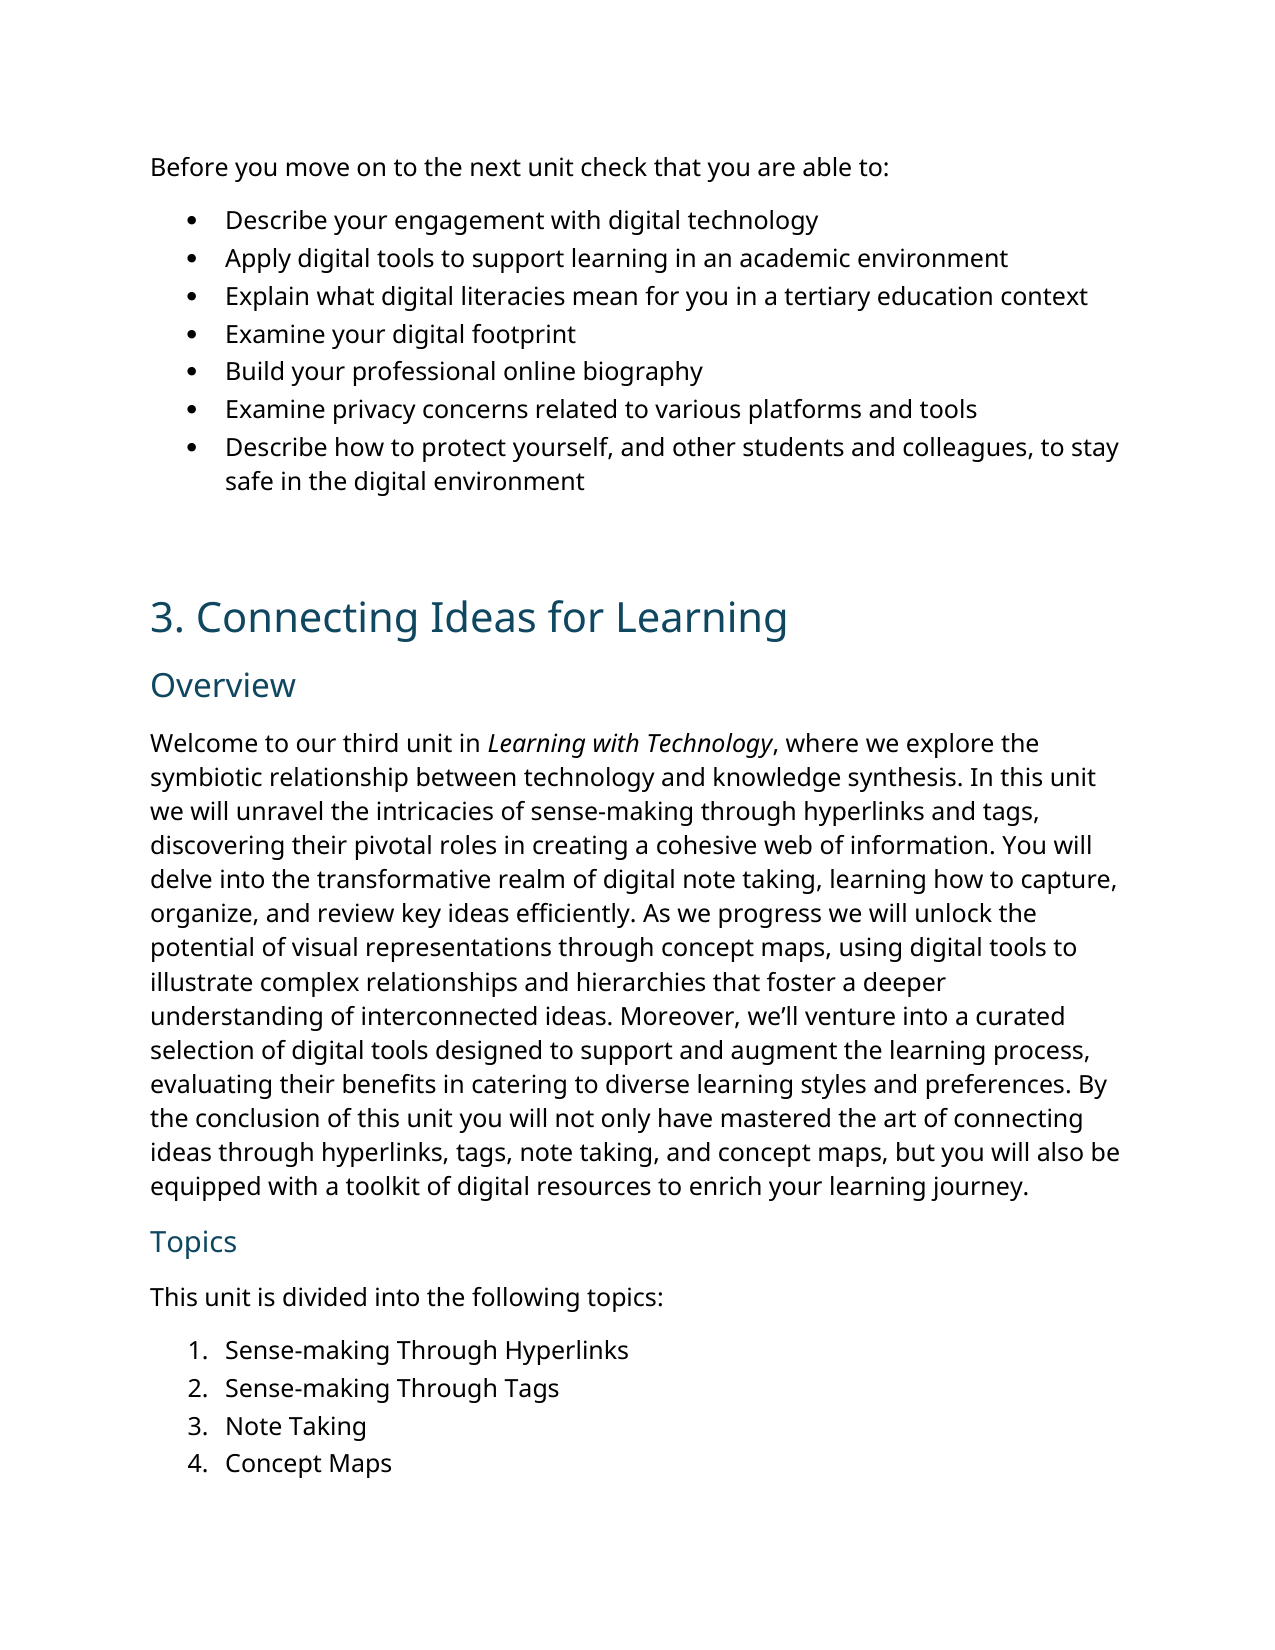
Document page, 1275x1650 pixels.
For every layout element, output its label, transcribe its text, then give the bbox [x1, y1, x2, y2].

list Sense-making Through Hyperlinks [187, 1333, 1125, 1367]
subtitle Topics [150, 1221, 1125, 1261]
list Build your professional online biography [187, 354, 1125, 388]
list Examine your digital footprint [187, 316, 1125, 350]
subtitle Overview [150, 662, 1125, 707]
list Examine privacy concerns related to various platforms and tools [187, 392, 1125, 426]
list Describe your engagement with digital technology [187, 203, 1125, 237]
list Note Taking [187, 1408, 1125, 1442]
list Apply digital tools to support learning in an academic environment [187, 241, 1125, 275]
list Describe how to protect yourself, and other students and colleagues, to stay safe in the digital environment [187, 430, 1125, 498]
text This unit is divided into the following topics: [150, 1280, 1125, 1314]
list Explain what digital literacies mean for you in a tertiary education context [187, 278, 1125, 312]
text Before you move on to the next unit check that you are able to: [150, 150, 1125, 184]
list Concept Maps [187, 1446, 1125, 1480]
text Welcome to our third unit in Learning with Technology, where we explore the symbiotic relationship between technology and knowledge synthesis. In this unit we will unravel the intricacies of sense-making through hyperlinks and tags, discovering their pivotal roles in creating a cohesive web of information. You will delve into the transformative realm of digital note taking, learning how to capture, organize, and review key ideas efficiently. As we progress we will unlock the potential of visual representations through concept maps, using digital tools to illustrate complex relationships and hierarchies that foster a deeper understanding of interconnected ideas. Moreover, we’ll venture into a curated selection of digital tools designed to support and augment the learning process, evaluating their benefits in catering to diverse learning styles and preferences. By the conclusion of this unit you will not only have mastered the art of connecting ideas through hyperlinks, tags, note taking, and concept maps, but you will also be equipped with a toolkit of digital resources to enrich your learning journey. [150, 726, 1125, 1203]
subtitle 3. Connecting Ideas for Learning [150, 588, 1125, 645]
list Sense-making Through Tags [187, 1370, 1125, 1404]
